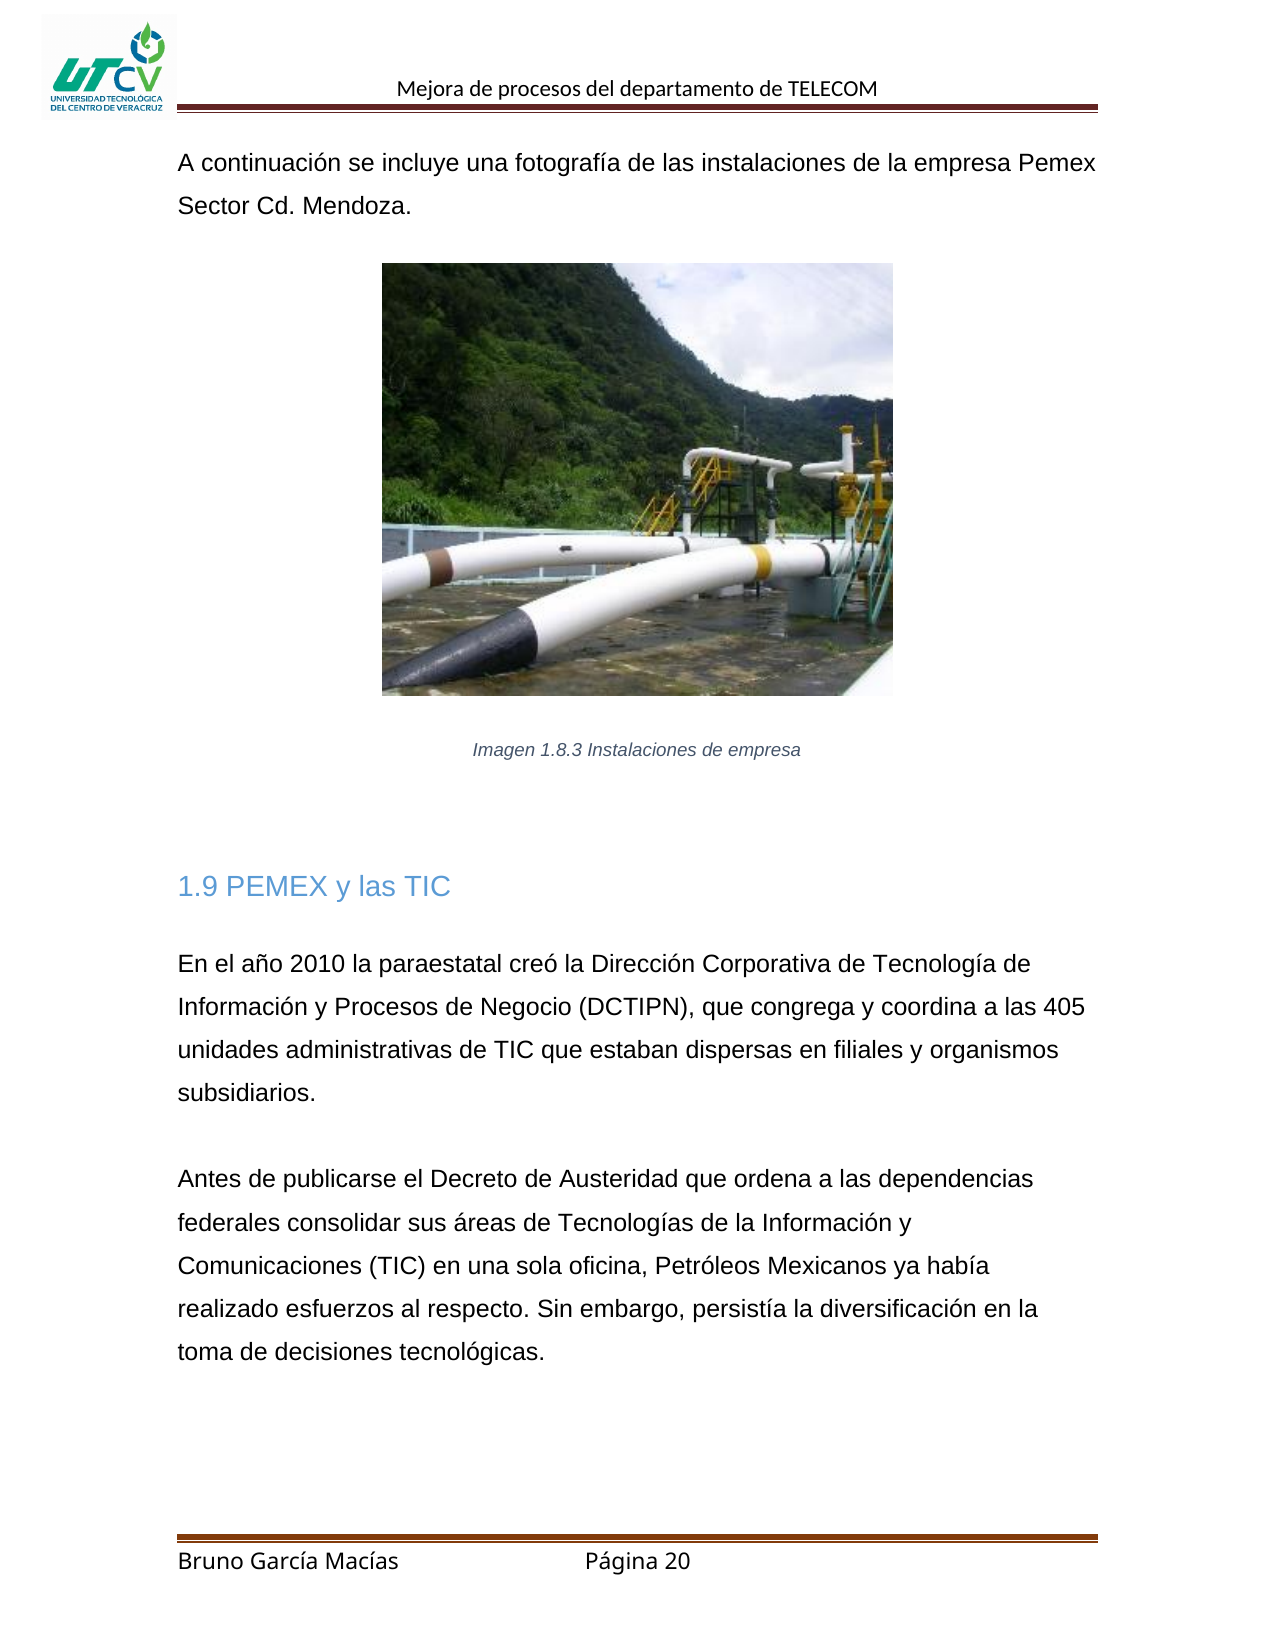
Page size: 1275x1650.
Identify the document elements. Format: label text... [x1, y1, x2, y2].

text A continuación se incluye una fotografía de las instalaciones de la empresa Pemex Sector Cd. Mendoza. [177, 148, 1098, 219]
subtitle 1.9 PEMEX y las TIC [177, 869, 1098, 903]
picture [41, 14, 178, 120]
picture [382, 263, 893, 696]
text En el año 2010 la paraestatal creó la Dirección Corporativa de Tecnología de Información y Procesos de Negocio (DCTIPN), que congrega y coordina a las 405 unidades administrativas de TIC que estaban dispersas en filiales y organismos subsidiarios. Antes de publicarse el Decreto de Austeridad que ordena a las dependencias federales consolidar sus áreas de Tecnologías de la Información y Comunicaciones (TIC) en una sola oficina, Petróleos Mexicanos ya había realizado esfuerzos al respecto. Sin embargo, persistía la diversificación en la toma de decisiones tecnológicas. [177, 949, 1098, 1366]
text Imagen 1.8.3 Instalaciones de empresa [177, 739, 1098, 761]
